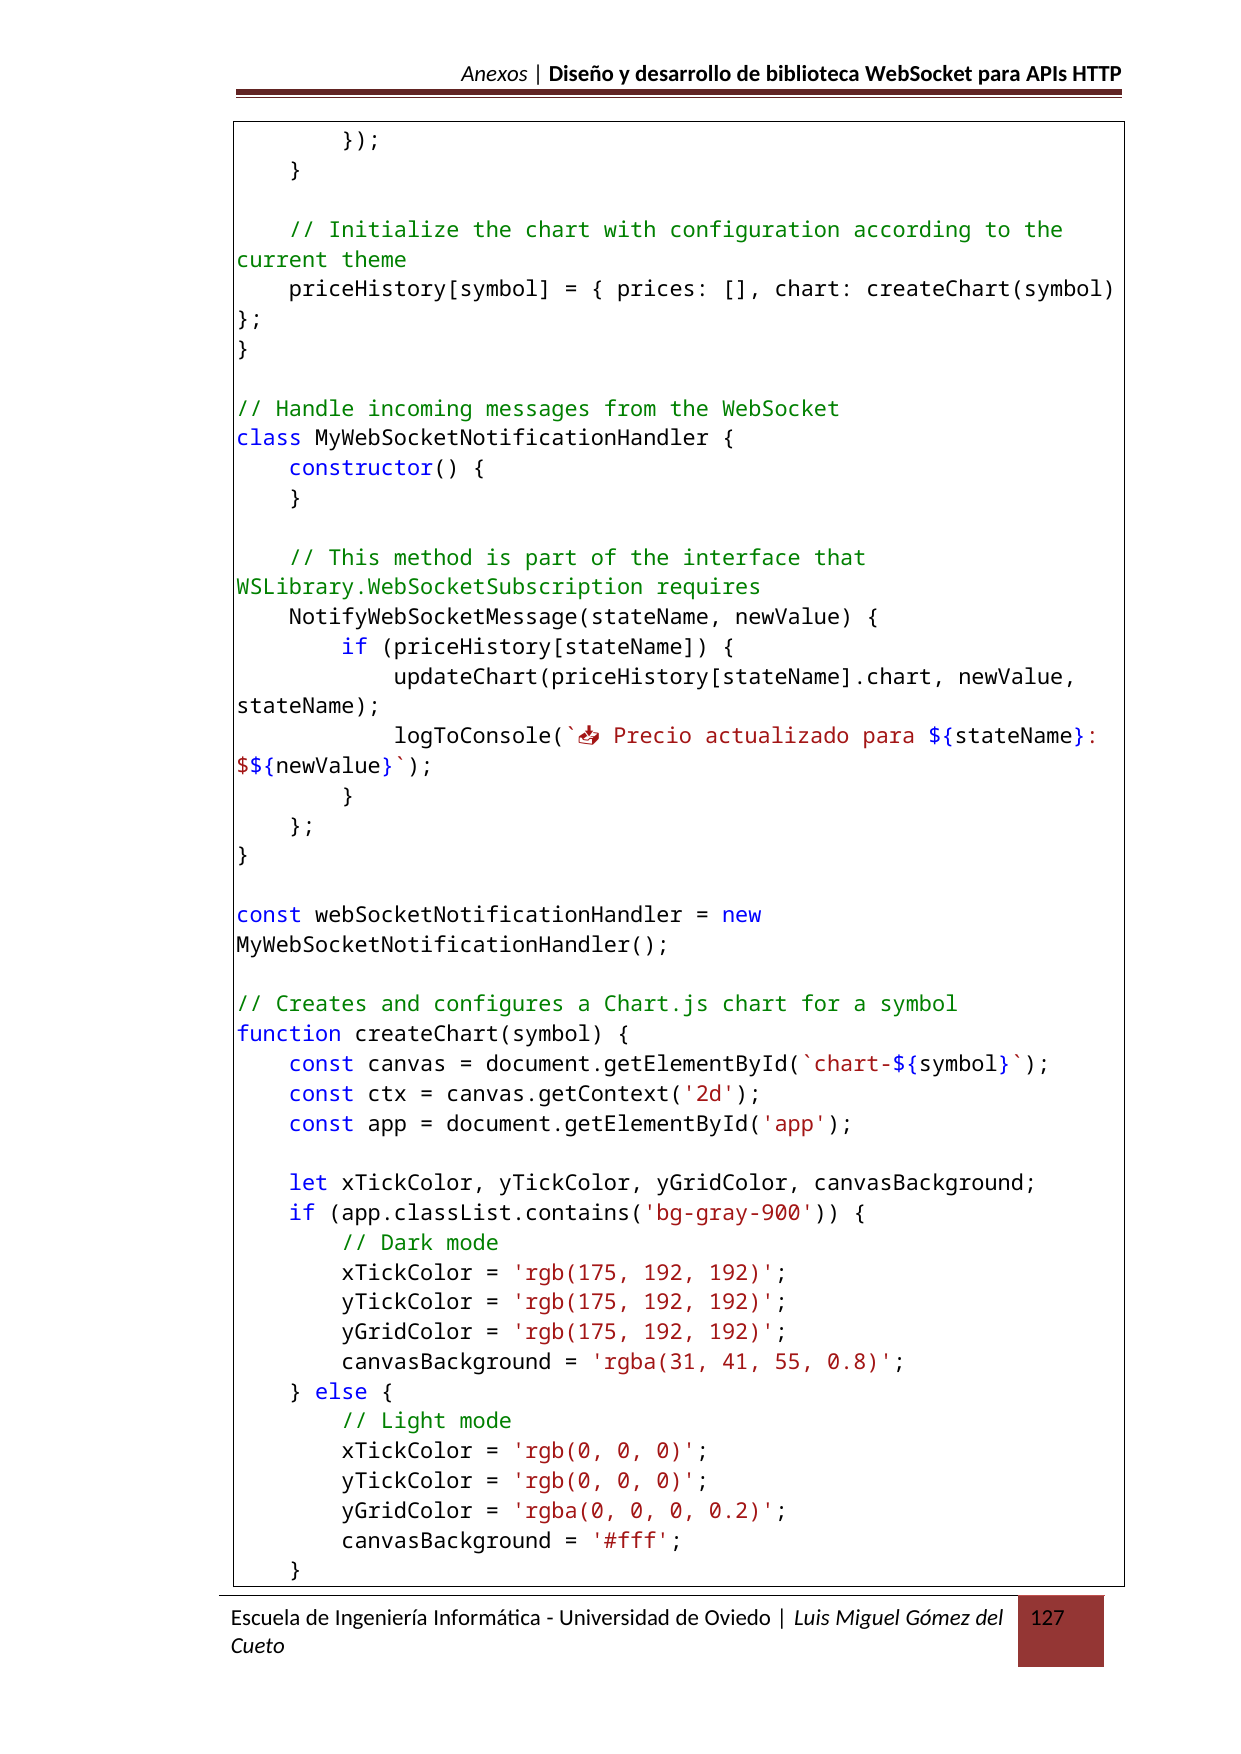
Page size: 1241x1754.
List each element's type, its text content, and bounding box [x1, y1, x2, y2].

text } [236, 333, 1122, 363]
text if (priceHistory[stateName]) { [236, 631, 1122, 661]
text // Handle incoming messages from the WebSocket [236, 392, 1122, 422]
text const app = document.getElementById('app'); [236, 1107, 1122, 1137]
text // Light mode [236, 1405, 1122, 1435]
text if (app.classList.contains('bg-gray-900')) { [236, 1197, 1122, 1227]
text class MyWebSocketNotificationHandler { [236, 422, 1122, 452]
text } [234, 1551, 1124, 1586]
text let xTickColor, yTickColor, yGridColor, canvasBackground; [236, 1167, 1122, 1197]
text NotifyWebSocketMessage(stateName, newValue) { [236, 601, 1122, 631]
text canvasBackground = 'rgba(31, 41, 55, 0.8)'; [236, 1346, 1122, 1376]
text const ctx = canvas.getContext('2d'); [236, 1078, 1122, 1107]
text xTickColor = 'rgb(175, 192, 192)'; [236, 1256, 1122, 1286]
text }); [234, 122, 1124, 154]
text yTickColor = 'rgb(175, 192, 192)'; [236, 1286, 1122, 1316]
text // Initialize the chart with configuration according to the current theme [236, 214, 1122, 273]
text updateChart(priceHistory[stateName].chart, newValue, stateName); [236, 661, 1122, 720]
text yGridColor = 'rgba(0, 0, 0, 0.2)'; [236, 1495, 1122, 1524]
text } else { [236, 1376, 1122, 1405]
text } [236, 839, 1122, 869]
text yTickColor = 'rgb(0, 0, 0)'; [236, 1465, 1122, 1495]
text const canvas = document.getElementById(`chart-${symbol}`); [236, 1048, 1122, 1078]
text // This method is part of the interface that WSLibrary.WebSocketSubscription requires [236, 541, 1122, 601]
text const webSocketNotificationHandler = new MyWebSocketNotificationHandler(); [236, 899, 1122, 958]
text constructor() { [236, 452, 1122, 482]
text canvasBackground = '#fff'; [236, 1524, 1122, 1551]
text priceHistory[symbol] = { prices: [], chart: createChart(symbol) }; [236, 273, 1122, 333]
text yGridColor = 'rgb(175, 192, 192)'; [236, 1316, 1122, 1346]
text function createChart(symbol) { [236, 1018, 1122, 1048]
text } [236, 482, 1122, 512]
text } [236, 780, 1122, 809]
text xTickColor = 'rgb(0, 0, 0)'; [236, 1435, 1122, 1465]
text // Dark mode [236, 1227, 1122, 1256]
text logToConsole(`📥 Precio actualizado para ${stateName}: $${newValue}`); [236, 720, 1122, 780]
text }; [236, 809, 1122, 839]
text // Creates and configures a Chart.js chart for a symbol [236, 988, 1122, 1018]
text } [236, 154, 1122, 184]
